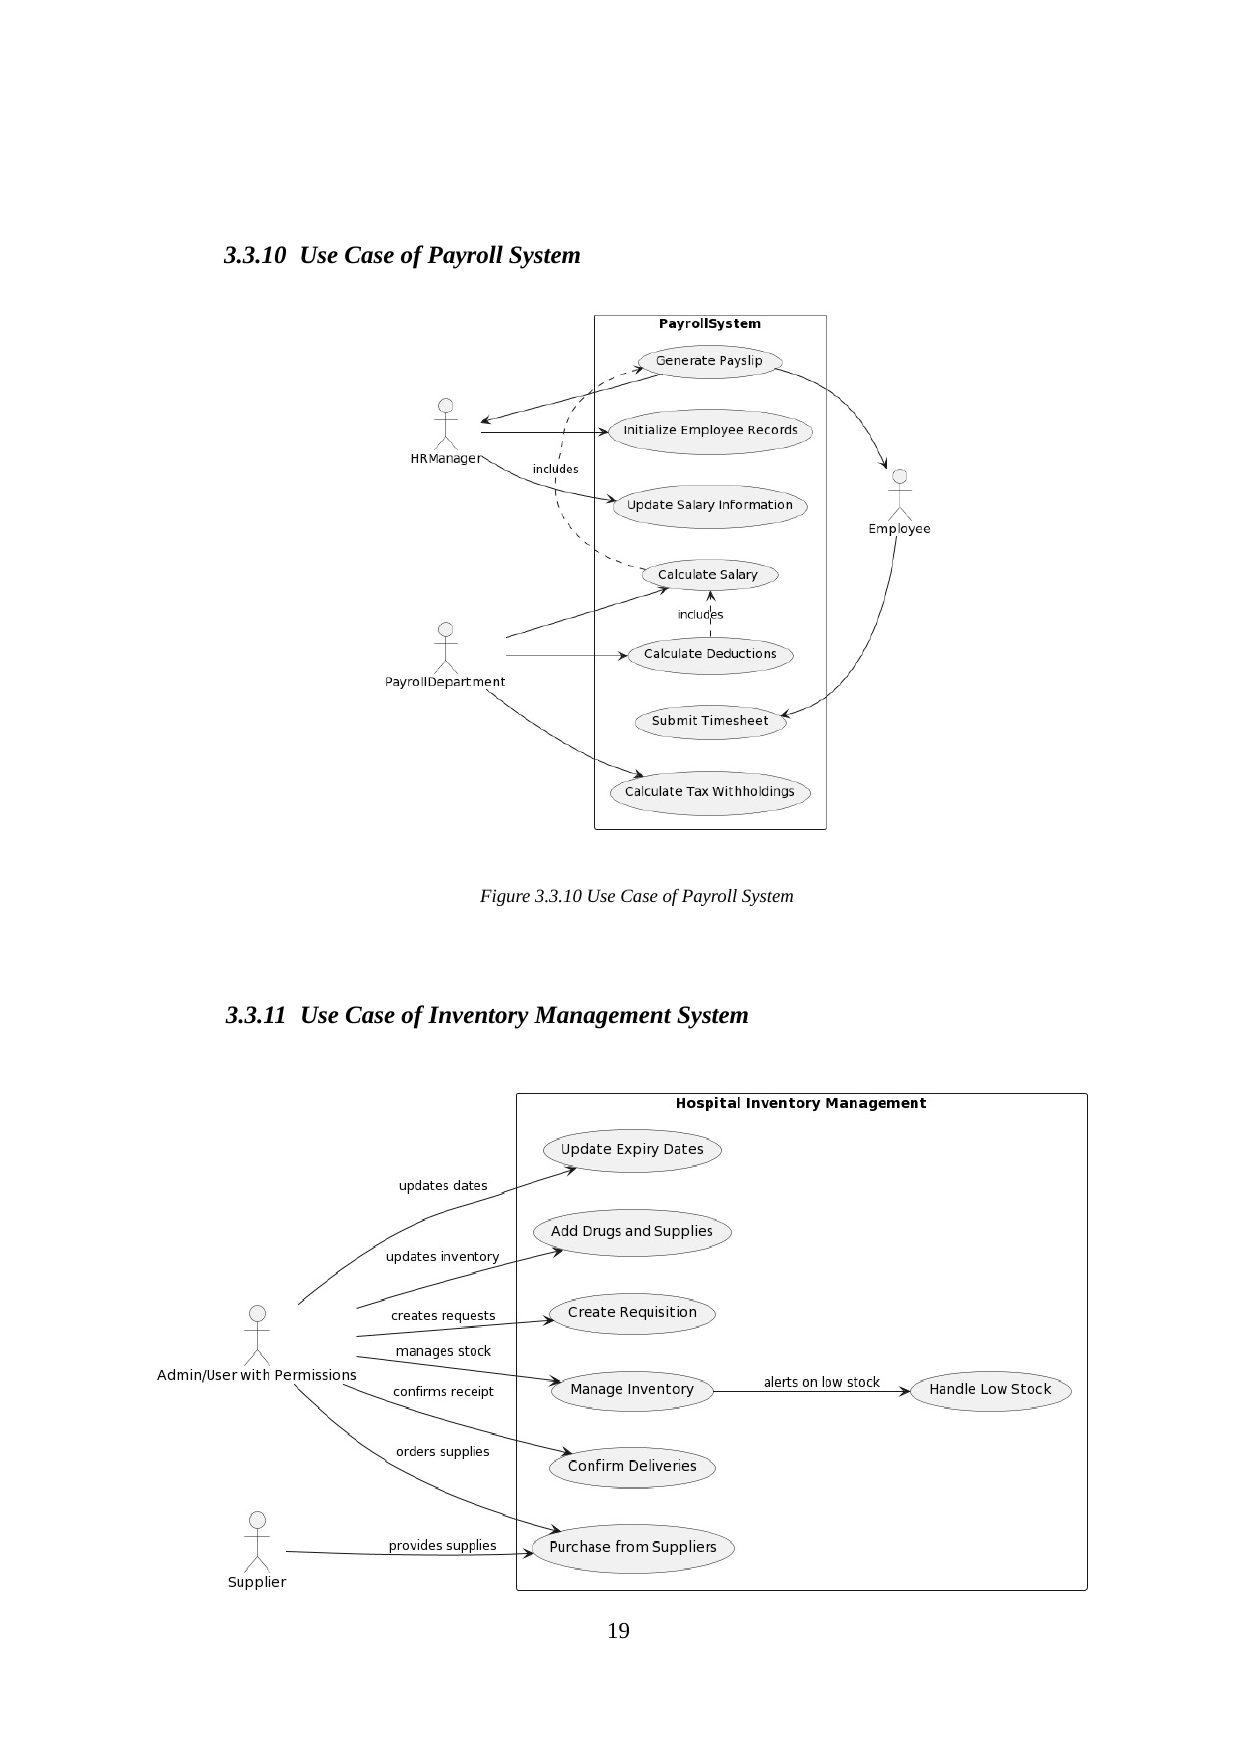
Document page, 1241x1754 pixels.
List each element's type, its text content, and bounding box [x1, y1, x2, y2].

picture [379, 308, 936, 833]
subtitle Use Case of Payroll System [224, 241, 1090, 269]
subtitle Use Case of Inventory Management System [226, 1001, 1090, 1029]
text Figure 3.3.10 Use Case of Payroll System [257, 885, 1017, 906]
picture [151, 1087, 1091, 1596]
